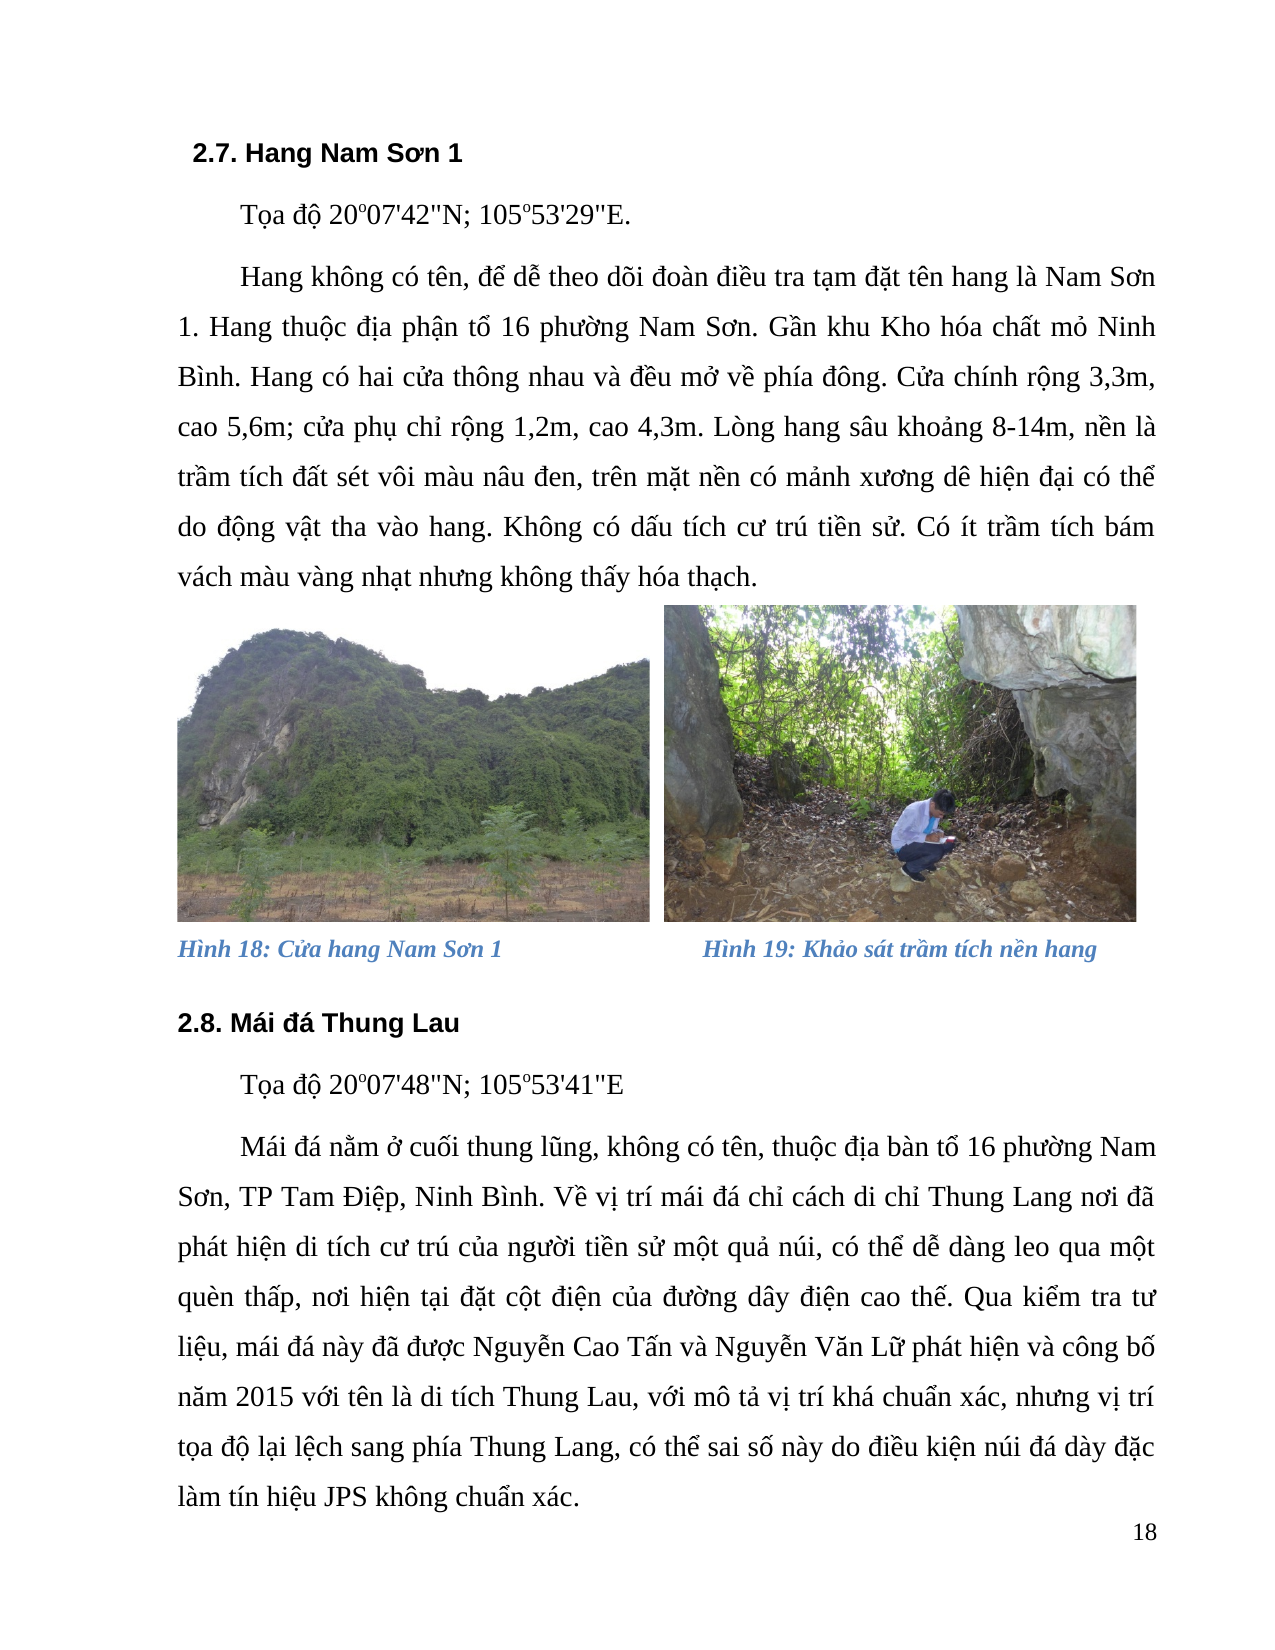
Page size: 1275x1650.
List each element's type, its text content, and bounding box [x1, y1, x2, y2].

subtitle 2.8. Mái đá Thung Lau [177, 988, 1157, 1038]
text Hình 18: Cửa hang Nam Sơn 1 Hình 19: Khảo sát trầm tích nền hang [177, 934, 1157, 963]
subtitle 2.7. Hang Nam Sơn 1 [177, 118, 1157, 168]
text Tọa độ 20o07'48"N; 105o53'41"E [177, 1050, 1157, 1100]
picture [664, 605, 1137, 922]
picture [177, 607, 650, 922]
text Mái đá nằm ở cuối thung lũng, không có tên, thuộc địa bàn tổ 16 phường Nam Sơn, TP Tam Điệp, Ninh Bình. Về vị trí mái đá chỉ cách di chỉ Thung Lang nơi đã phát hiện di tích cư trú của người tiền sử một quả núi, có thể dễ dàng leo qua một quèn thấp, nơi hiện tại đặt cột điện của đường dây điện cao thế. Qua kiểm tra tư liệu, mái đá này đã được Nguyễn Cao Tấn và Nguyễn Văn Lữ phát hiện và công bố năm 2015 với tên là di tích Thung Lau, với mô tả vị trí khá chuẩn xác, nhưng vị trí tọa độ lại lệch sang phía Thung Lang, có thể sai số này do điều kiện núi đá dày đặc làm tín hiệu JPS không chuẩn xác. [177, 1113, 1157, 1513]
text Tọa độ 20o07'42"N; 105o53'29"E. [177, 181, 1157, 231]
text Hang không có tên, để dễ theo dõi đoàn điều tra tạm đặt tên hang là Nam Sơn 1. Hang thuộc địa phận tổ 16 phường Nam Sơn. Gần khu Kho hóa chất mỏ Ninh Bình. Hang có hai cửa thông nhau và đều mở về phía đông. Cửa chính rộng 3,3m, cao 5,6m; cửa phụ chỉ rộng 1,2m, cao 4,3m. Lòng hang sâu khoảng 8-14m, nền là trầm tích đất sét vôi màu nâu đen, trên mặt nền có mảnh xương dê hiện đại có thể do động vật tha vào hang. Không có dấu tích cư trú tiền sử. Có ít trầm tích bám vách màu vàng nhạt nhưng không thấy hóa thạch. [177, 243, 1157, 593]
